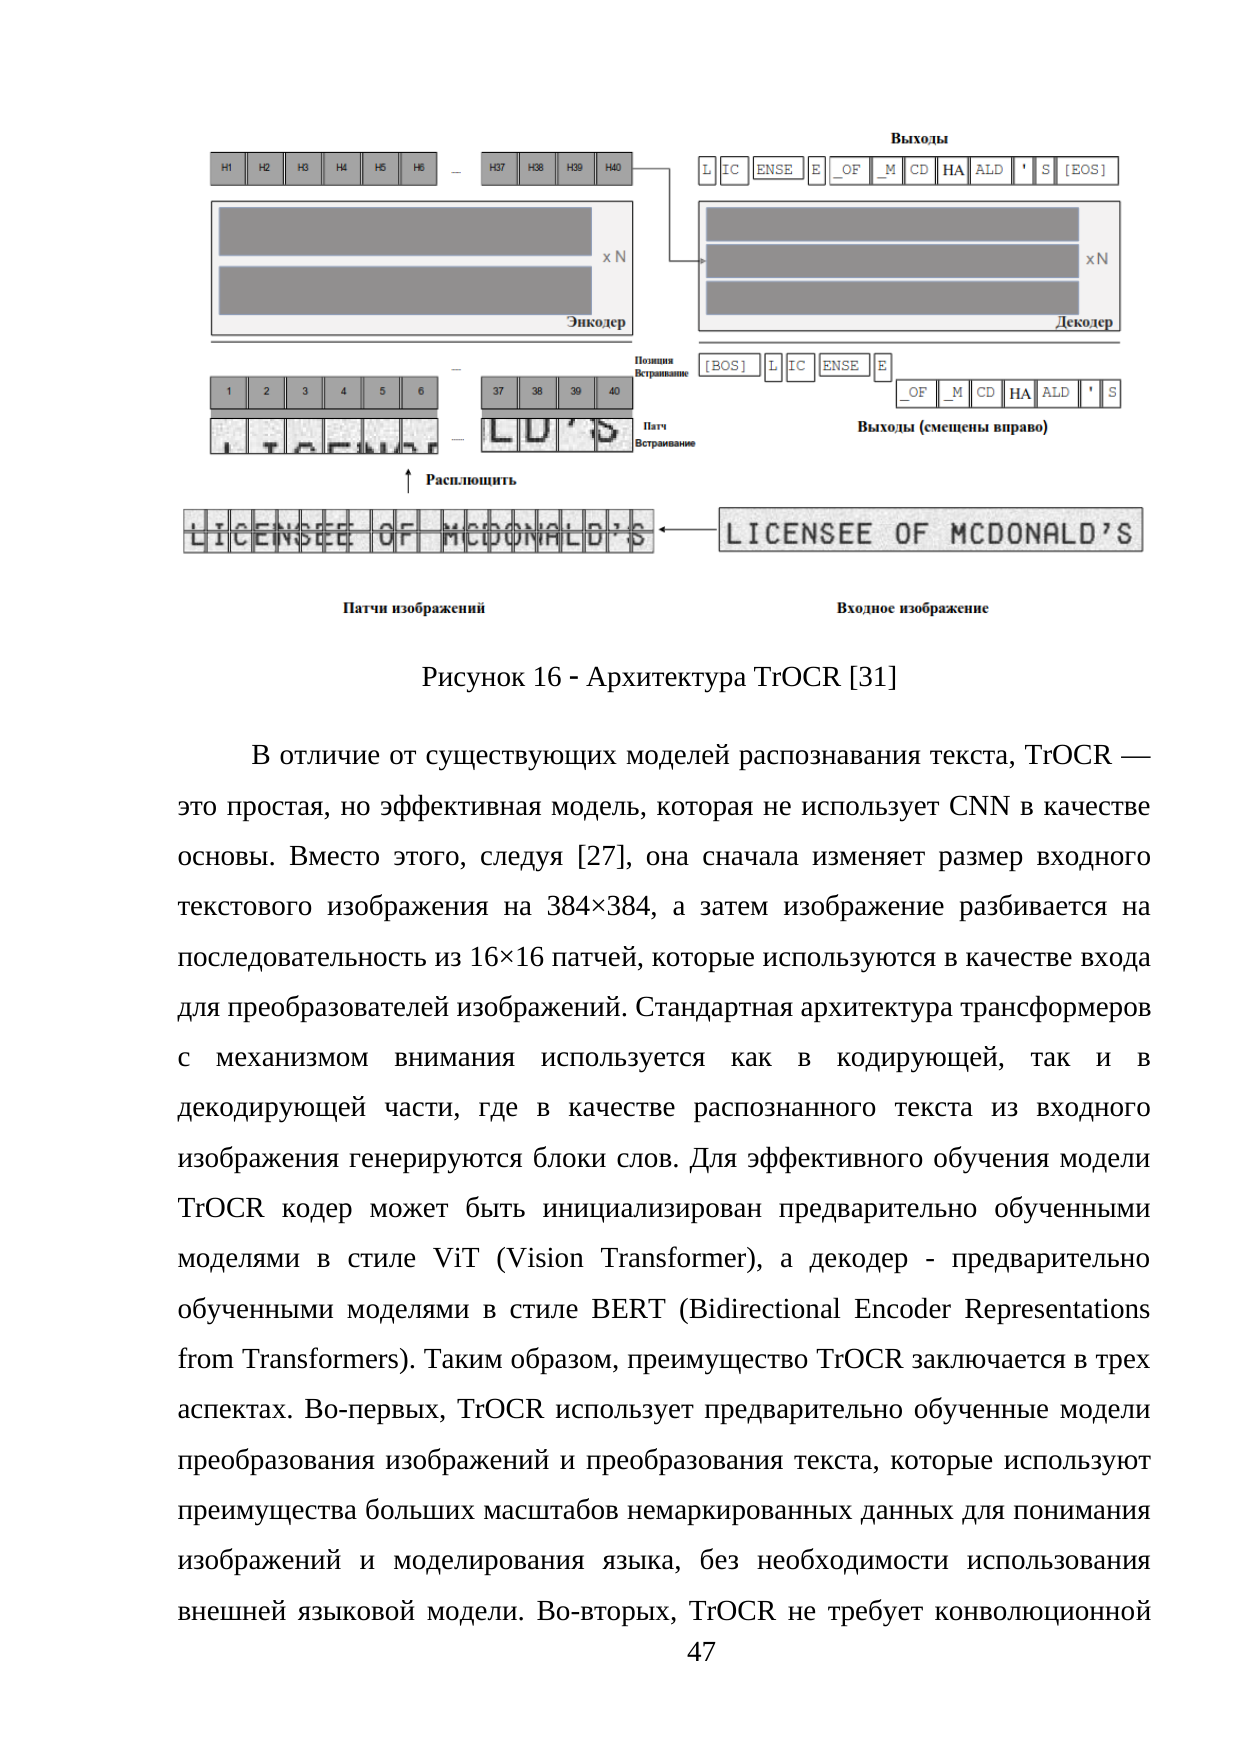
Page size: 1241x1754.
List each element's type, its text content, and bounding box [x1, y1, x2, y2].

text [177, 736, 1152, 1626]
picture [177, 118, 1148, 628]
